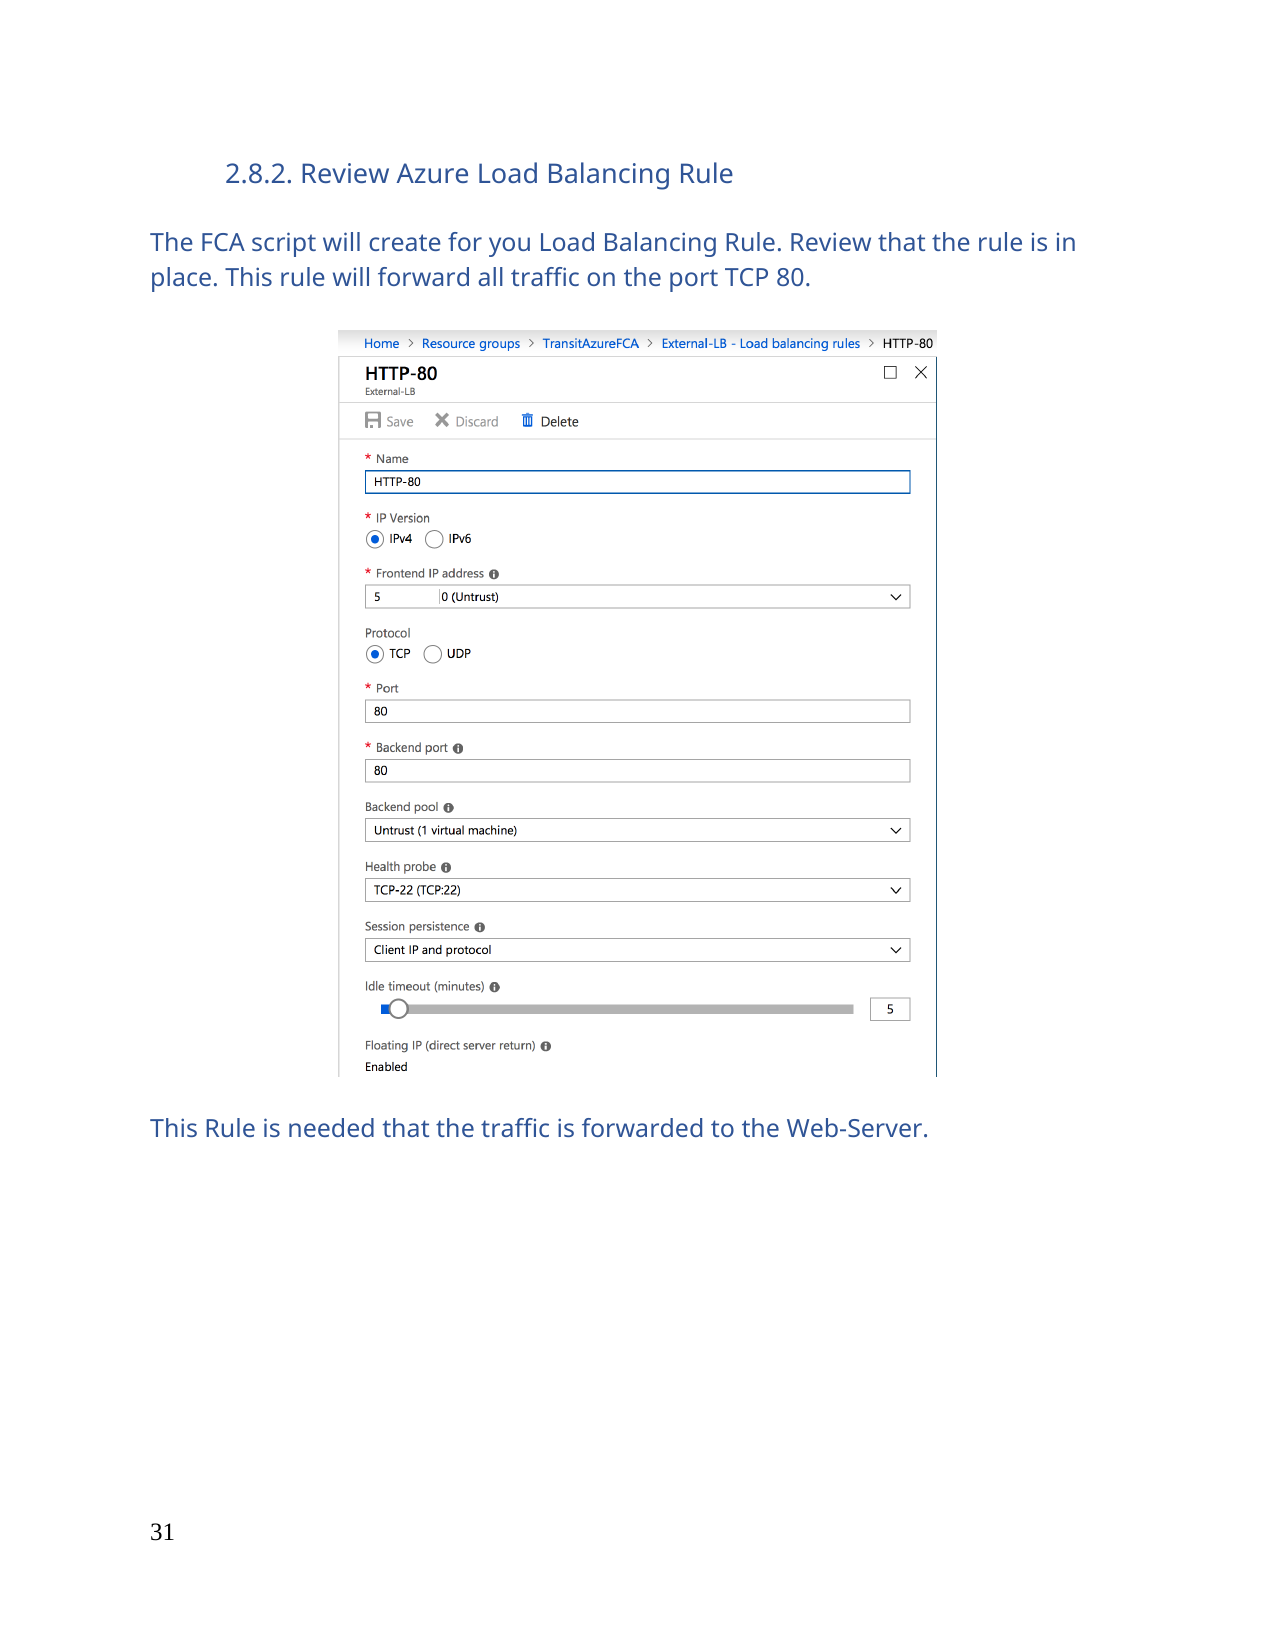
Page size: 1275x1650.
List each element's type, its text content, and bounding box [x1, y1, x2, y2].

text The FCA script will create for you Load Balancing Rule. Review that the rule is in place. This rule will forward all traffic on the port TCP 80. [150, 225, 1125, 293]
text This Rule is needed that the traffic is forwarded to the Web-Server. [150, 1111, 1125, 1145]
subtitle Review Azure Load Balancing Rule [225, 154, 1125, 191]
picture [338, 330, 937, 1077]
